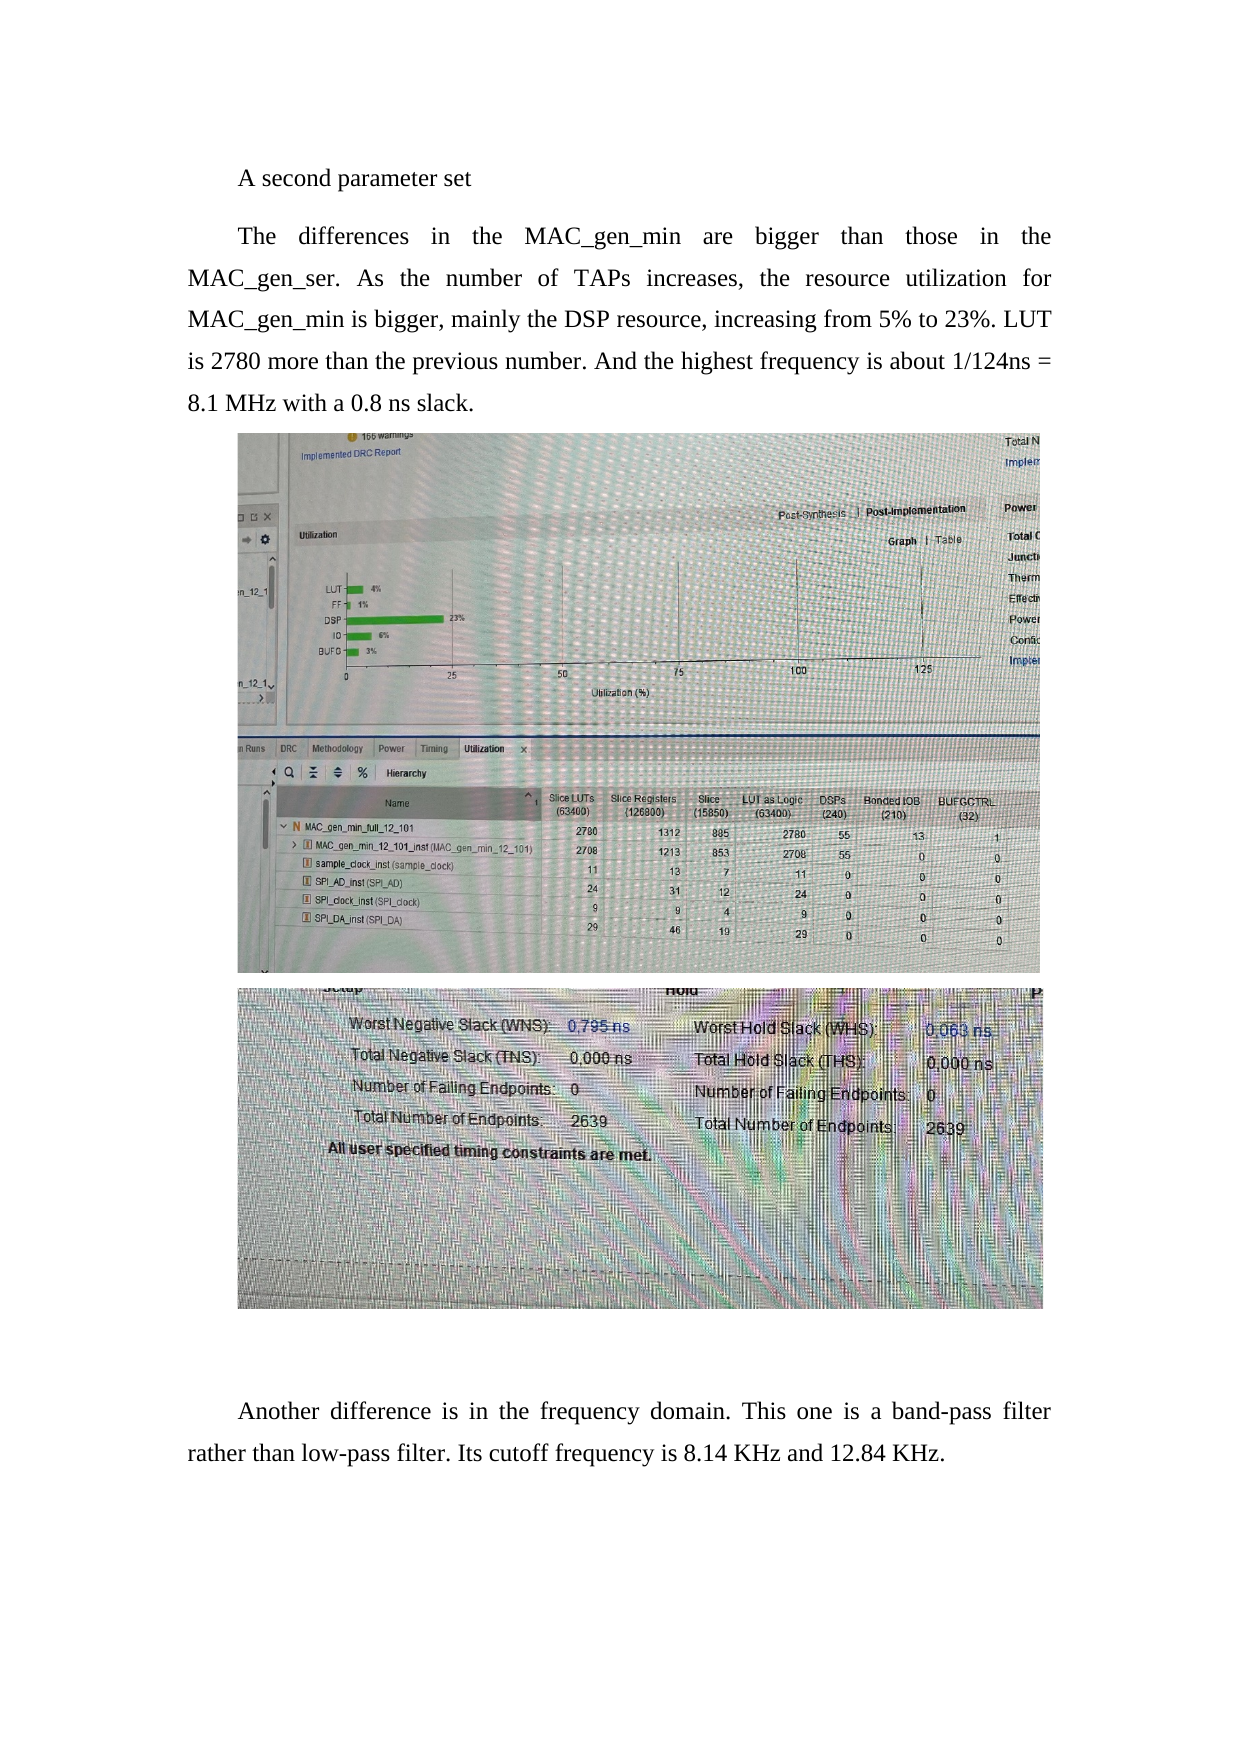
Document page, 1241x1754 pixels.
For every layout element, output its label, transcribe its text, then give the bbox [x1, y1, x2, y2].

text The differences in the MAC_gen_min are bigger than those in the MAC_gen_ser. As the number of TAPs increases, the resource utilization for MAC_gen_min is bigger, mainly the DSP resource, increasing from 5% to 23%. LUT is 2780 more than the previous number. And the highest frequency is about 1/124ns = 8.1 MHz with a 0.8 ns slack. [187, 208, 1053, 417]
picture [237, 433, 1040, 973]
text A second parameter set [187, 150, 1053, 192]
text Another difference is in the frequency domain. This one is a band-pass filter rather than low-pass filter. Its cutoff frequency is 8.14 KHz and 12.84 KHz. [187, 1383, 1053, 1467]
picture [237, 988, 1044, 1309]
